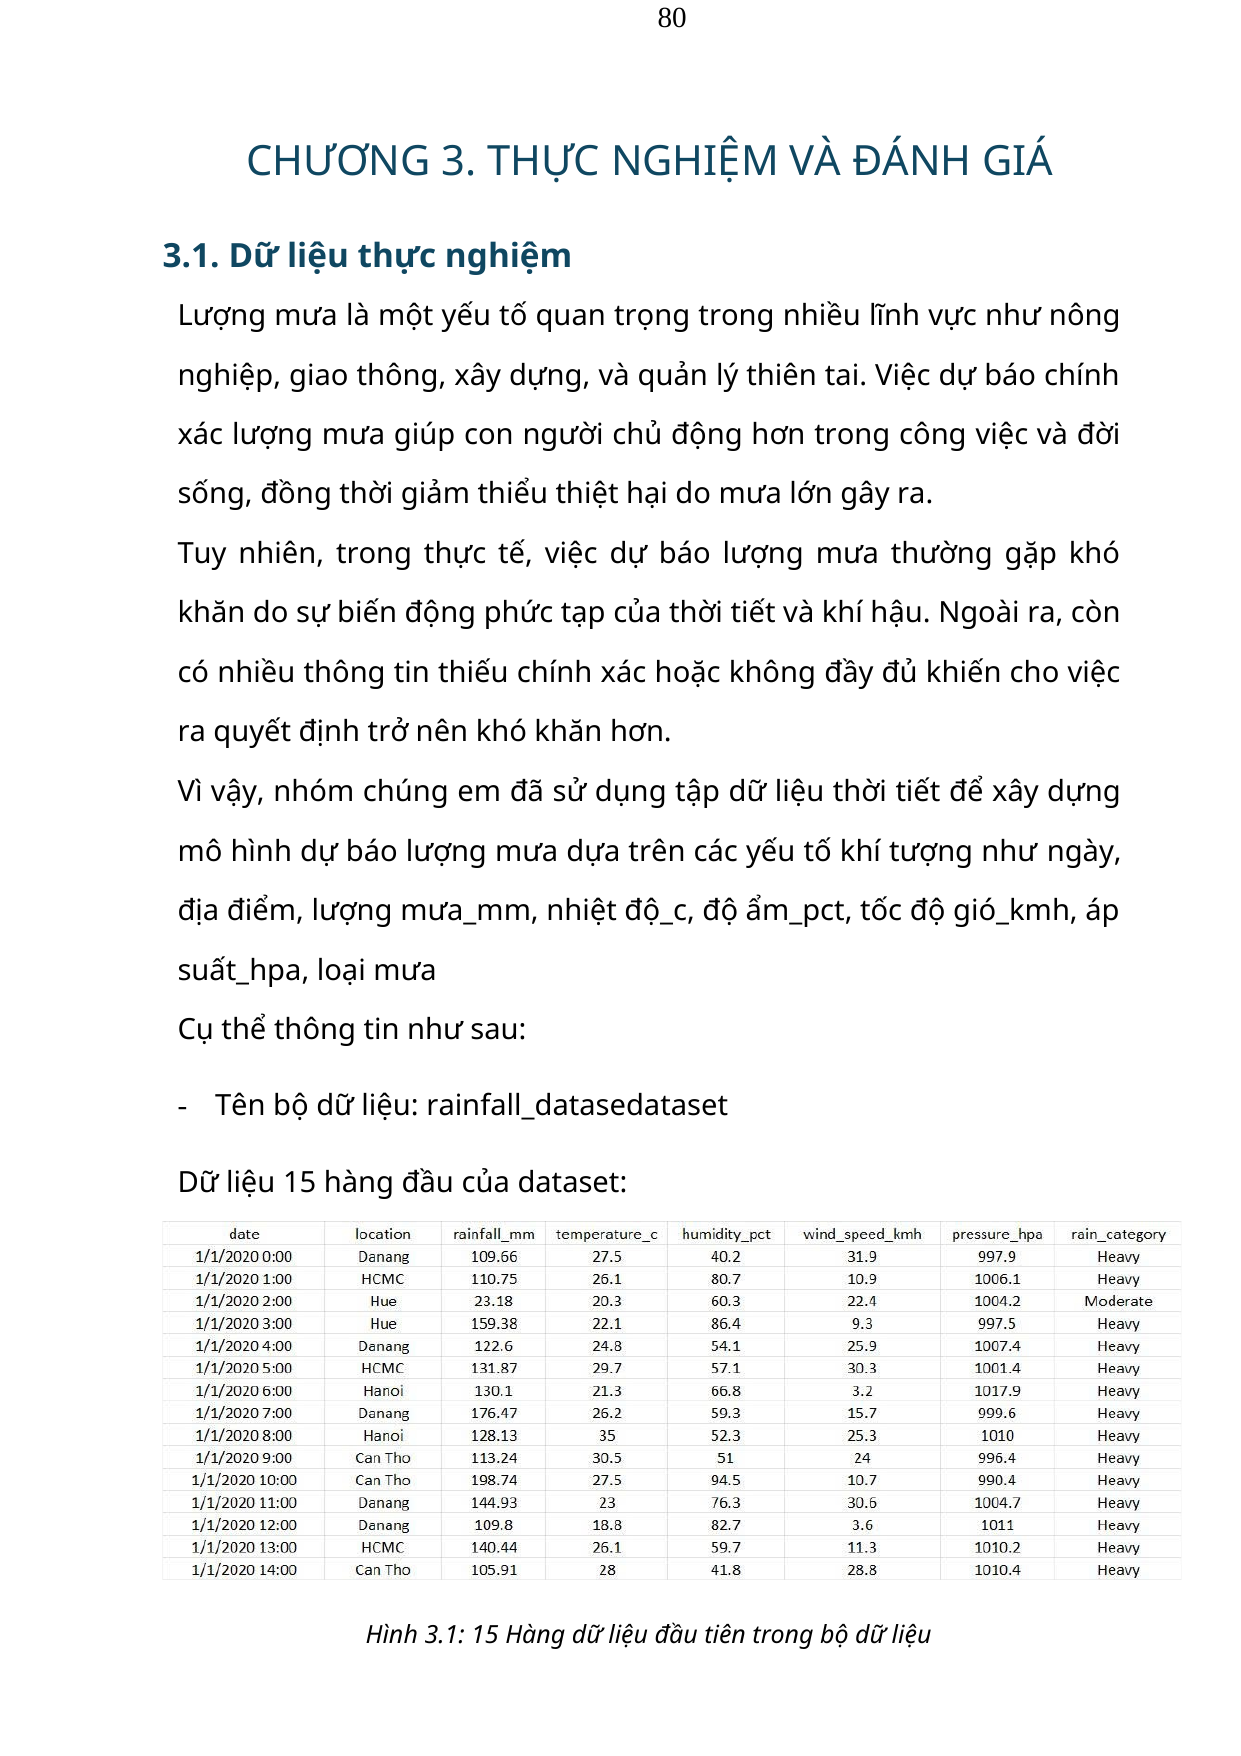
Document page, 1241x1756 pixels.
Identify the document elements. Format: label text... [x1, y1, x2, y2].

subtitle CHƯƠNG 3. THỰC NGHIỆM VÀ ĐÁNH GIÁ [162, 130, 1137, 187]
list Tên bộ dữ liệu: rainfall_datasedataset [177, 1085, 1181, 1124]
text Tuy nhiên, trong thực tế, việc dự báo lượng mưa thường gặp khó khăn do sự biến động phức tạp của thời tiết và khí hậu. Ngoài ra, còn có nhiều thông tin thiếu chính xác hoặc không đầy đủ khiến cho việc ra quyết định trở nên khó khăn hơn. [177, 532, 1122, 750]
text Dữ liệu 15 hàng đầu của dataset: [177, 1161, 1181, 1201]
text Cụ thể thông tin như sau: [177, 1008, 1181, 1048]
text Hình 3.1: 15 Hàng dữ liệu đầu tiên trong bộ dữ liệu [162, 1617, 1138, 1651]
picture [162, 1221, 1182, 1580]
text Lượng mưa là một yếu tố quan trọng trong nhiều lĩnh vực như nông nghiệp, giao thông, xây dựng, và quản lý thiên tai. Việc dự báo chính xác lượng mưa giúp con người chủ động hơn trong công việc và đời sống, đồng thời giảm thiểu thiệt hại do mưa lớn gây ra. [177, 294, 1122, 512]
text Vì vậy, nhóm chúng em đã sử dụng tập dữ liệu thời tiết để xây dựng mô hình dự báo lượng mưa dựa trên các yếu tố khí tượng như ngày, địa điểm, lượng mưa_mm, nhiệt độ_c, độ ẩm_pct, tốc độ gió_kmh, áp suất_hpa, loại mưa [177, 770, 1122, 988]
subtitle 3.1. Dữ liệu thực nghiệm [162, 232, 1181, 278]
